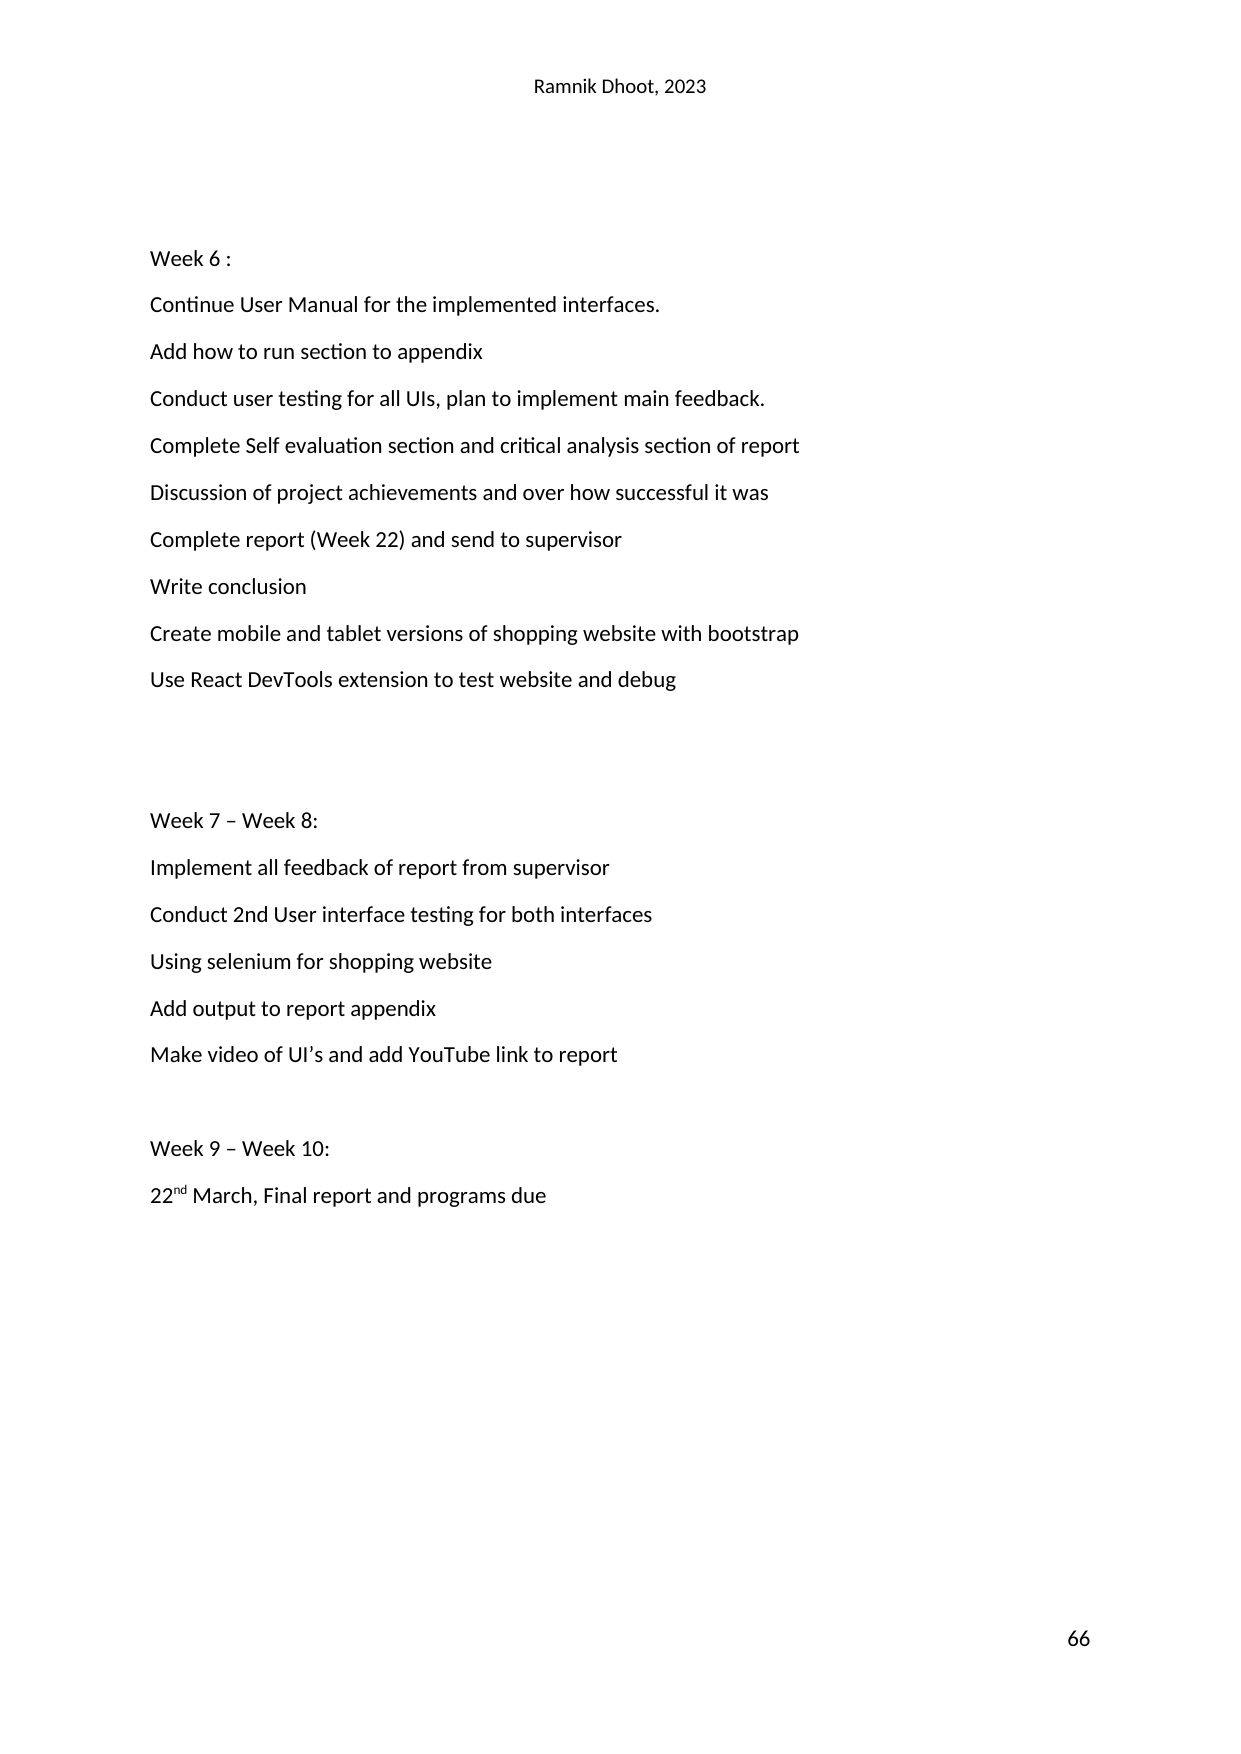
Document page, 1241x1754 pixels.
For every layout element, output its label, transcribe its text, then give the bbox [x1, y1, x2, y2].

text Add how to run section to appendix [150, 337, 1090, 366]
text Use React DevTools extension to test website and debug [150, 666, 1090, 694]
text Conduct user testing for all UIs, plan to implement main feedback. [150, 384, 1090, 412]
text Make video of UI’s and add YouTube link to report [150, 1041, 1090, 1069]
text Continue User Manual for the implemented interfaces. [150, 291, 1090, 319]
text Conduct 2nd User interface testing for both interfaces [150, 900, 1090, 928]
text Implement all feedback of report from supervisor [150, 853, 1090, 881]
text Create mobile and tablet versions of shopping website with bootstrap [150, 619, 1090, 647]
text Discussion of project achievements and over how successful it was [150, 478, 1090, 506]
text Add output to report appendix [150, 994, 1090, 1022]
text Week 9 – Week 10: [150, 1134, 1090, 1162]
text Using selenium for shopping website [150, 947, 1090, 975]
text Complete report (Week 22) and send to supervisor [150, 525, 1090, 553]
text Week 6 : [150, 244, 1090, 272]
text Week 7 – Week 8: [150, 806, 1090, 834]
text 22nd March, Final report and programs due [150, 1181, 1090, 1209]
text Write conclusion [150, 572, 1090, 600]
text Complete Self evaluation section and critical analysis section of report [150, 431, 1090, 459]
